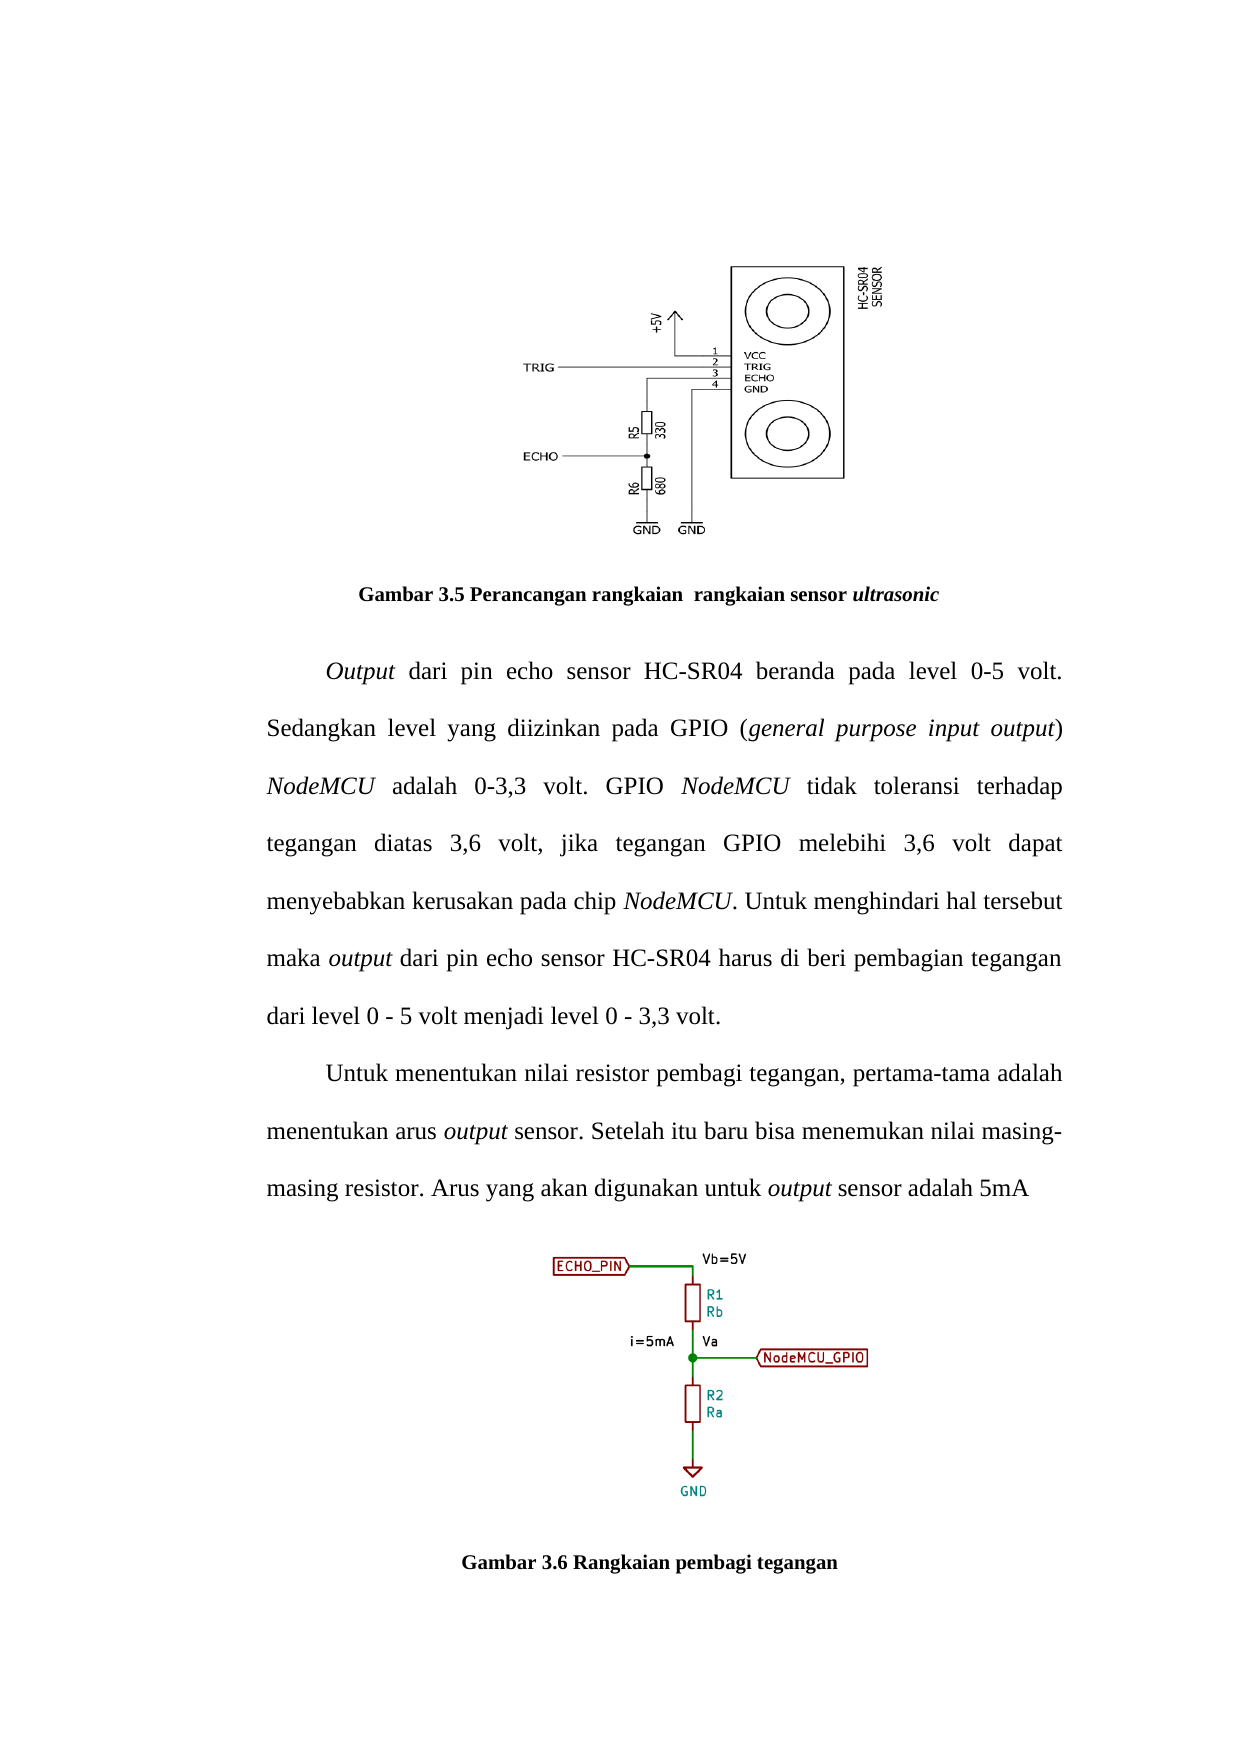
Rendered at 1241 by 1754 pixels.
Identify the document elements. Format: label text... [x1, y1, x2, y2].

text Untuk menentukan nilai resistor pembagi tegangan, pertama-tama adalah menentukan arus output sensor. Setelah itu baru bisa menemukan nilai masing-masing resistor. Arus yang akan digunakan untuk output sensor adalah 5mA [266, 1058, 1063, 1202]
subtitle Gambar 3.6 Rangkaian pembagi tegangan [236, 1550, 1063, 1574]
subtitle Gambar 3.5 Perancangan rangkaian rangkaian sensor ultrasonic [236, 582, 1063, 606]
picture [508, 1230, 881, 1516]
picture [491, 236, 897, 548]
text Output dari pin echo sensor HC-SR04 beranda pada level 0-5 volt. Sedangkan level yang diizinkan pada GPIO (general purpose input output) NodeMCU adalah 0-3,3 volt. GPIO NodeMCU tidak toleransi terhadap tegangan diatas 3,6 volt, jika tegangan GPIO melebihi 3,6 volt dapat menyebabkan kerusakan pada chip NodeMCU. Untuk menghindari hal tersebut maka output dari pin echo sensor HC-SR04 harus di beri pembagian tegangan dari level 0 - 5 volt menjadi level 0 - 3,3 volt. [266, 656, 1063, 1029]
